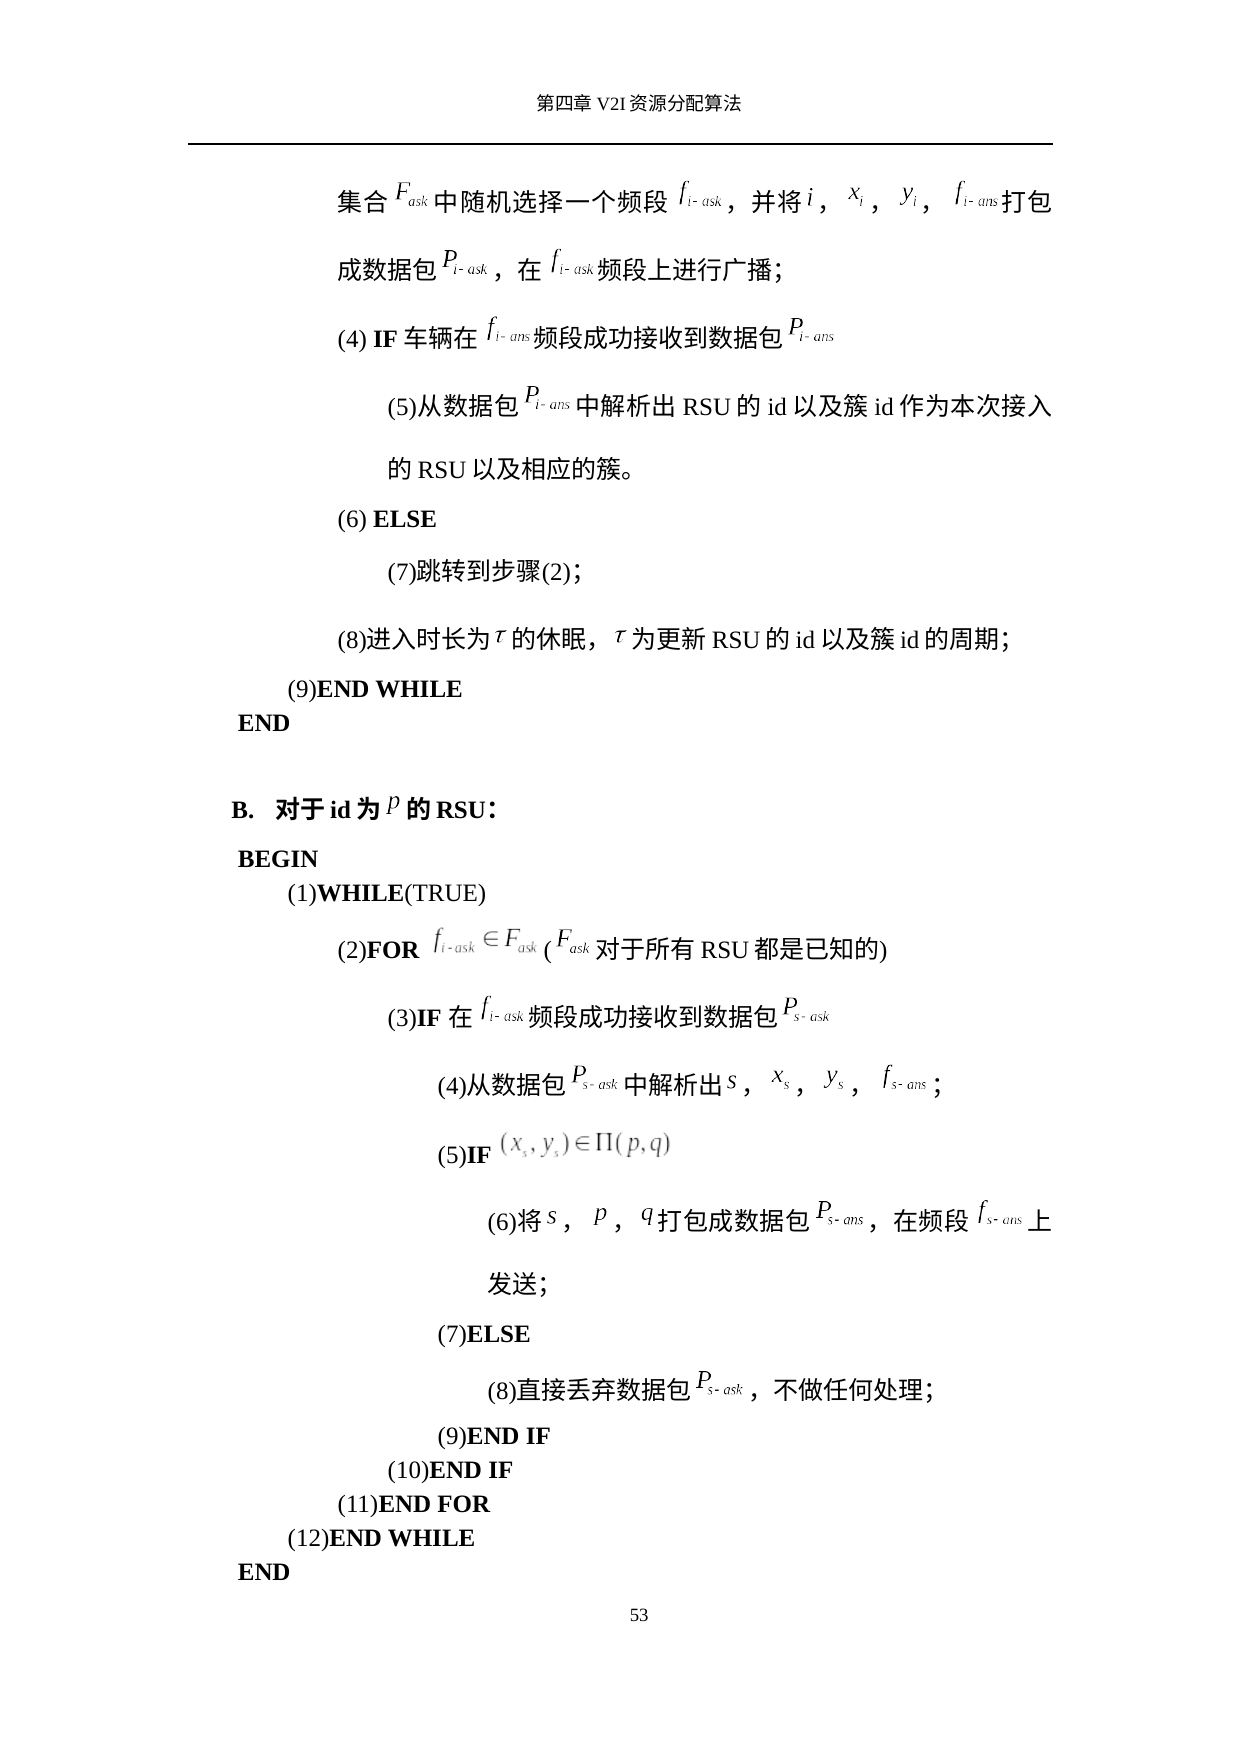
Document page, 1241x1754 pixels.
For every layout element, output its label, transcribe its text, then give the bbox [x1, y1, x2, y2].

text (5)IF [437, 1113, 1053, 1181]
text (12)END WHILE [237, 1521, 1053, 1554]
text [337, 162, 1053, 298]
text (6) ELSE [337, 502, 1053, 536]
text (10)END IF [387, 1453, 1053, 1487]
text (4)从数据包中解析出，，，； [437, 1045, 1053, 1113]
text (8)直接丢弃数据包，不做任何处理； [487, 1351, 1053, 1419]
text (9)END IF [437, 1419, 1053, 1453]
text (7)ELSE [437, 1317, 1053, 1351]
text (11)END FOR [287, 1487, 1053, 1521]
text (9)END WHILE [237, 672, 1053, 706]
text END [187, 706, 1053, 739]
text BEGIN [187, 841, 1053, 875]
text (1)WHILE(TRUE) [237, 875, 1053, 909]
text (5)从数据包中解析出RSU的id以及簇id作为本次接入的RSU以及相应的簇。 [387, 366, 1053, 502]
text (3)IF 在频段成功接收到数据包 [337, 977, 1053, 1045]
text END [187, 1554, 1053, 1588]
text (2)FOR (对于所有RSU都是已知的) [287, 909, 1053, 977]
text (8)进入时长为的休眠，为更新RSU的id以及簇id的周期； [337, 604, 1053, 672]
text (7)跳转到步骤(2)； [387, 536, 1053, 604]
list 对于id为的RSU： [231, 773, 1053, 841]
text (4) IF 车辆在频段成功接收到数据包 [337, 298, 1053, 366]
text (6)将，，打包成数据包，在频段上发送； [487, 1181, 1053, 1317]
